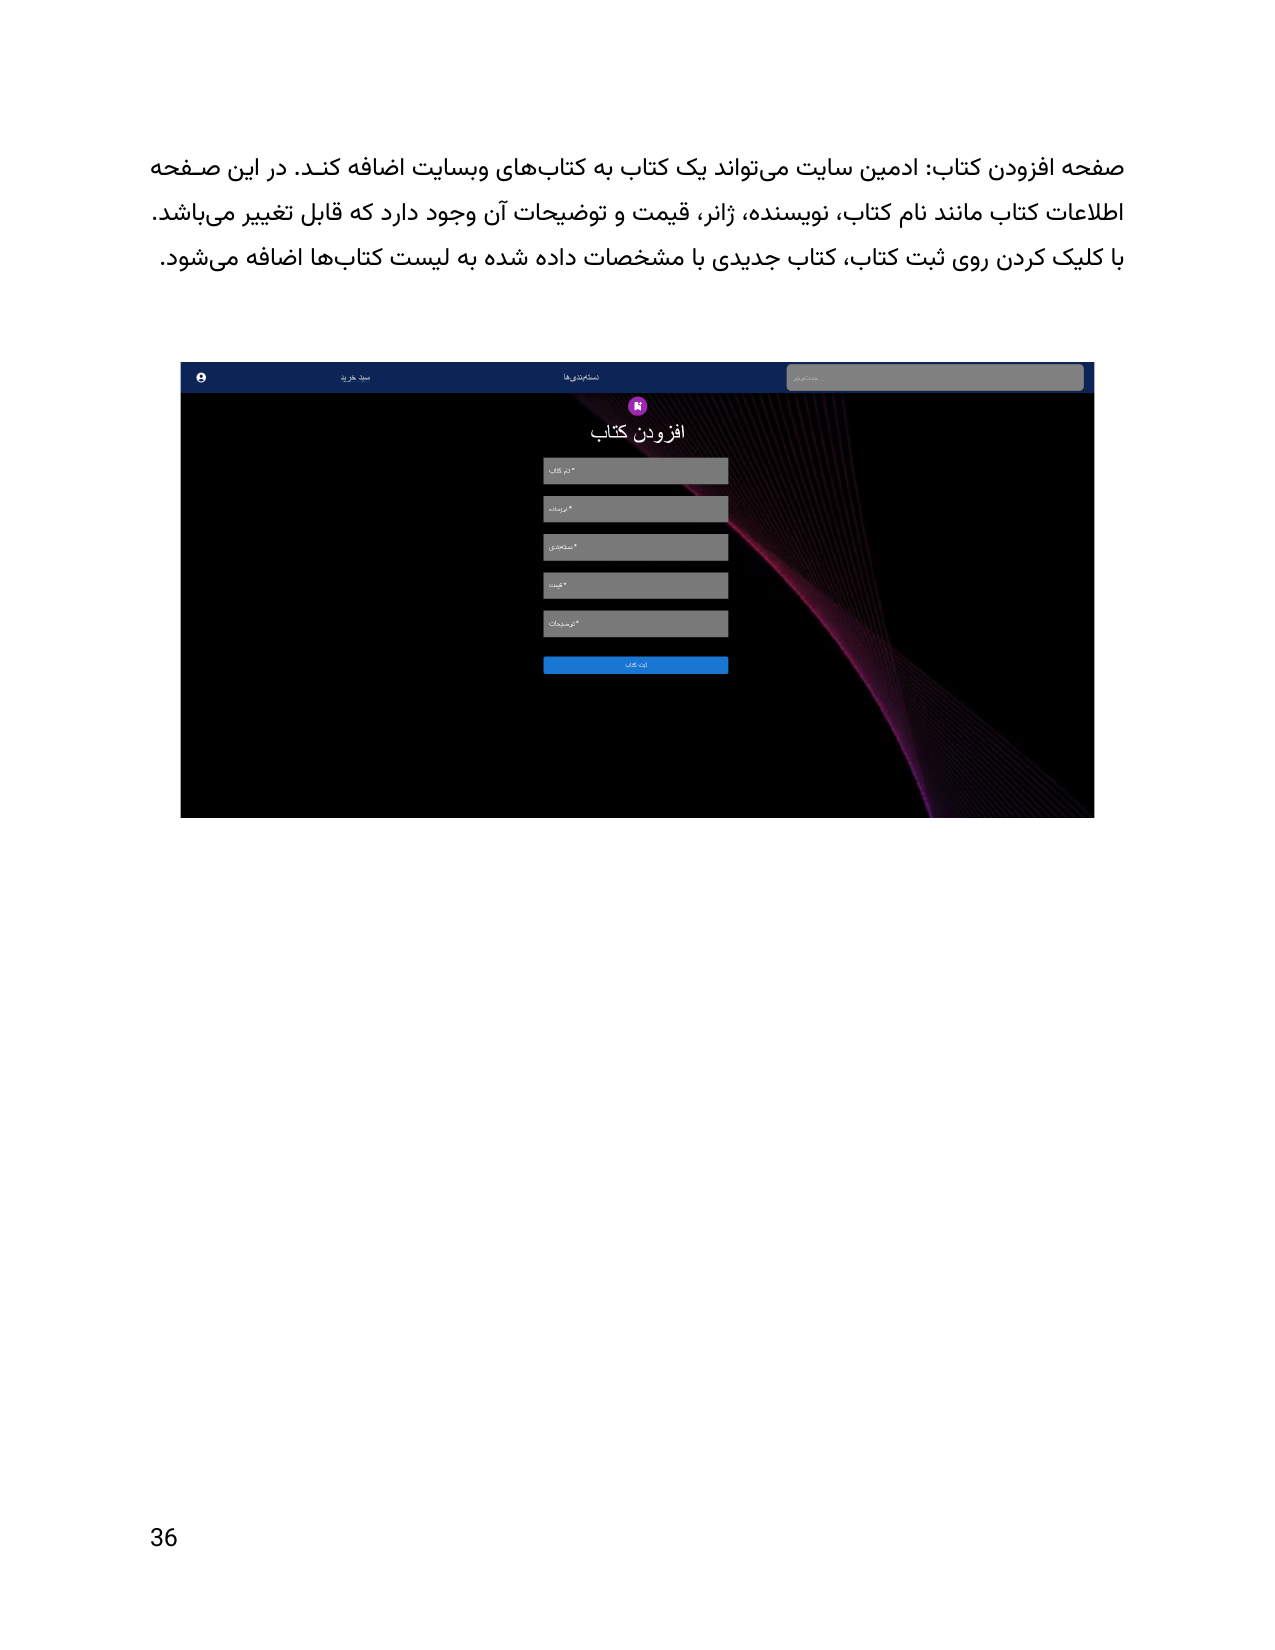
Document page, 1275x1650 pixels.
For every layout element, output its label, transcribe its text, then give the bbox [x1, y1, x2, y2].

picture [180, 362, 1095, 818]
text صفحه افزودن کتاب: ادمین سایت می‌تواند یک کتاب به کتاب‌های وبسایت اضافه کند. در این صفحه اطلاعات کتاب مانند نام کتاب، نویسنده، ژانر، قیمت و توضیحات آن وجود دارد که قابل تغییر می‌باشد. با کلیک کردن روی ثبت کتاب، کتاب جدیدی با مشخصات داده شده به لیست کتاب‌ها اضافه می‌شود. [150, 150, 1125, 279]
